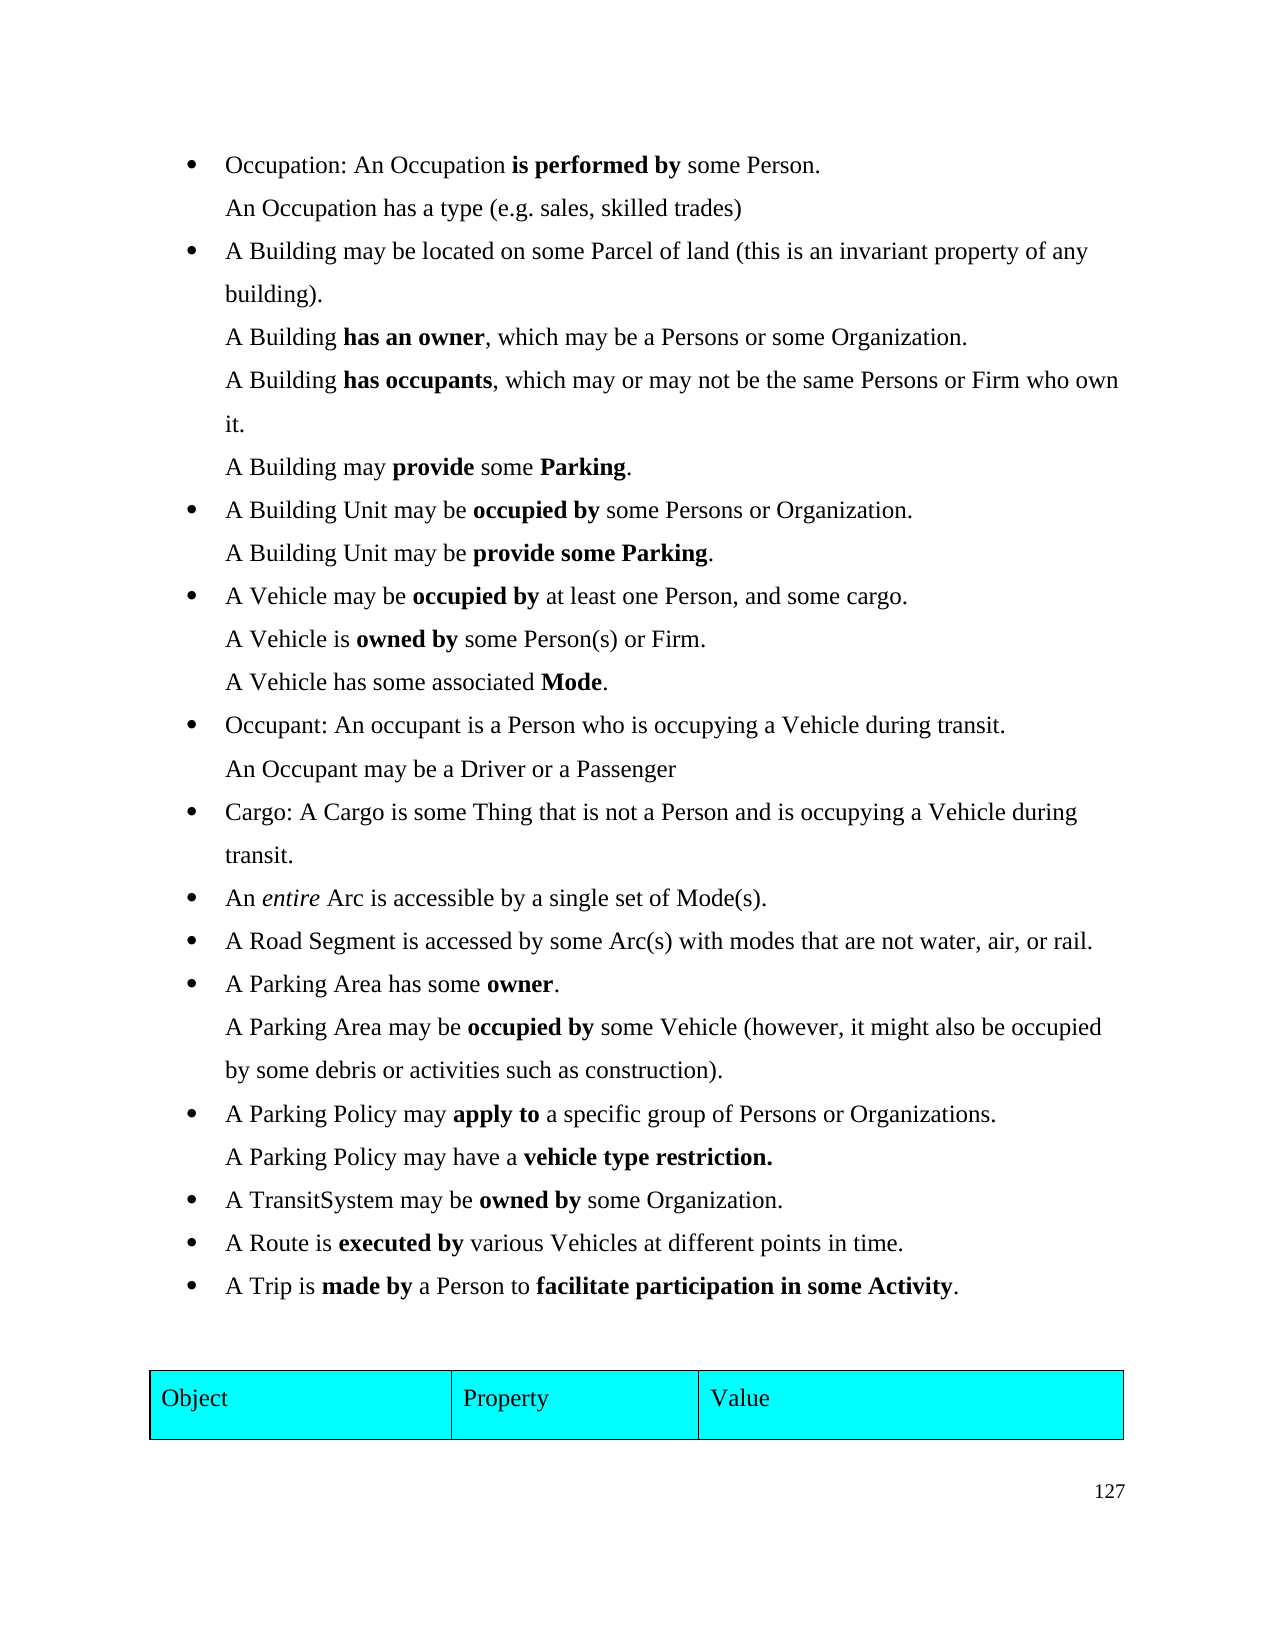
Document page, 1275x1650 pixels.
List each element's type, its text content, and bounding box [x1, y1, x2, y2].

list A Parking Policy may apply to a specific group of Persons or Organizations. A Parking Policy may have a vehicle type restriction. [187, 1099, 1125, 1171]
list A Building may be located on some Parcel of land (this is an invariant property of any building). A Building has an owner, which may be a Persons or some Organization. A Building has occupants, which may or may not be the same Persons or Firm who own it. A Building may provide some Parking. [187, 236, 1125, 481]
list Cargo: A Cargo is some Thing that is not a Person and is occupying a Vehicle during transit. [187, 797, 1125, 869]
list Occupation: An Occupation is performed by some Person. An Occupation has a type (e.g. sales, skilled trades) [187, 150, 1125, 222]
list A Parking Area has some owner. A Parking Area may be occupied by some Vehicle (however, it might also be occupied by some debris or activities such as construction). [187, 969, 1125, 1084]
list A Building Unit may be occupied by some Persons or Organization. A Building Unit may be provide some Parking. [187, 495, 1125, 567]
list Occupant: An occupant is a Person who is occupying a Vehicle during transit. An Occupant may be a Driver or a Passenger [187, 711, 1125, 782]
list An entire Arc is accessible by a single set of Mode(s). [187, 883, 1125, 912]
list A TransitSystem may be owned by some Organization. [187, 1185, 1125, 1214]
list A Road Segment is accessed by some Arc(s) with modes that are not water, air, or rail. [187, 926, 1125, 955]
list A Route is executed by various Vehicles at different points in time. [187, 1228, 1125, 1257]
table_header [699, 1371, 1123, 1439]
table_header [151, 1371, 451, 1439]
list A Vehicle may be occupied by at least one Person, and some cargo. A Vehicle is owned by some Person(s) or Firm. A Vehicle has some associated Mode. [187, 581, 1125, 696]
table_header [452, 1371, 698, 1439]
list A Trip is made by a Person to facilitate participation in some Activity. [187, 1271, 1125, 1343]
